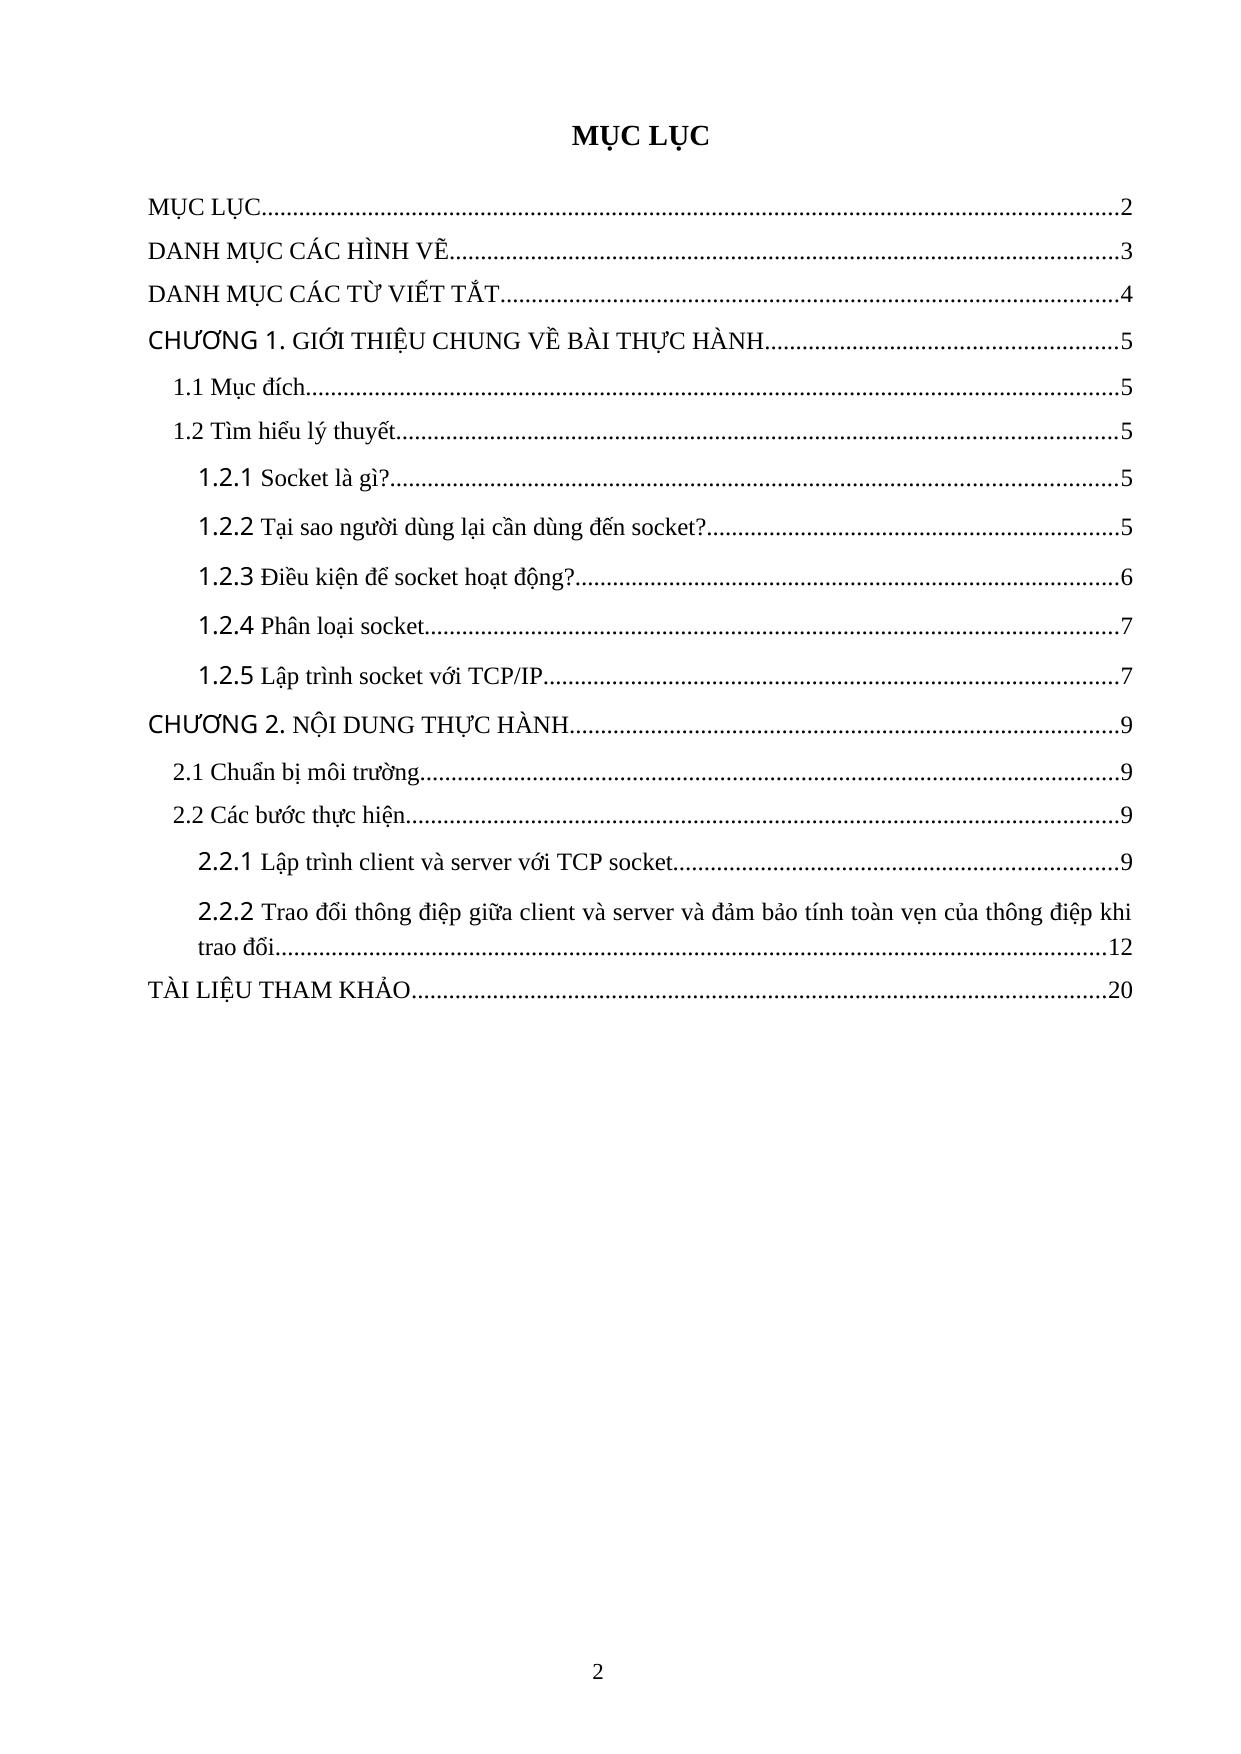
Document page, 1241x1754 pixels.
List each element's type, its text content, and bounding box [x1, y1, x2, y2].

text 2.2.1 Lập trình client và server với TCP socket 9 [198, 844, 1134, 878]
text 2.2.2 Trao đổi thông điệp giữa client và server và đảm bảo tính toàn vẹn của thông điệp khi trao đổi 12 [198, 893, 1134, 960]
text TÀI LIỆU THAM KHẢO 20 [148, 975, 1134, 1004]
text MỤC LỤC 2 [148, 192, 1134, 221]
text CHƯƠNG 2. NỘI DUNG THỰC HÀNH 9 [148, 707, 1134, 741]
text 1.1 Mục đích 5 [173, 372, 1134, 401]
text 2.1 Chuẩn bị môi trường 9 [173, 757, 1134, 786]
text 1.2.4 Phân loại socket 7 [198, 608, 1134, 642]
text CHƯƠNG 1. GIỚI THIỆU CHUNG VỀ BÀI THỰC HÀNH 5 [148, 323, 1134, 357]
text DANH MỤC CÁC HÌNH VẼ 3 [148, 236, 1134, 265]
text DANH MỤC CÁC TỪ VIẾT TẮT 4 [148, 279, 1134, 308]
text 1.2.1 Socket là gì? 5 [198, 459, 1134, 493]
text 1.2 Tìm hiểu lý thuyết 5 [173, 416, 1134, 444]
text 2.2 Các bước thực hiện 9 [173, 800, 1134, 829]
text 1.2.3 Điều kiện để socket hoạt động? 6 [198, 558, 1134, 592]
text MỤC LỤC [148, 118, 1134, 152]
text 1.2.2 Tại sao người dùng lại cần dùng đến socket? 5 [198, 509, 1134, 543]
text 1.2.5 Lập trình socket với TCP/IP 7 [198, 658, 1134, 692]
